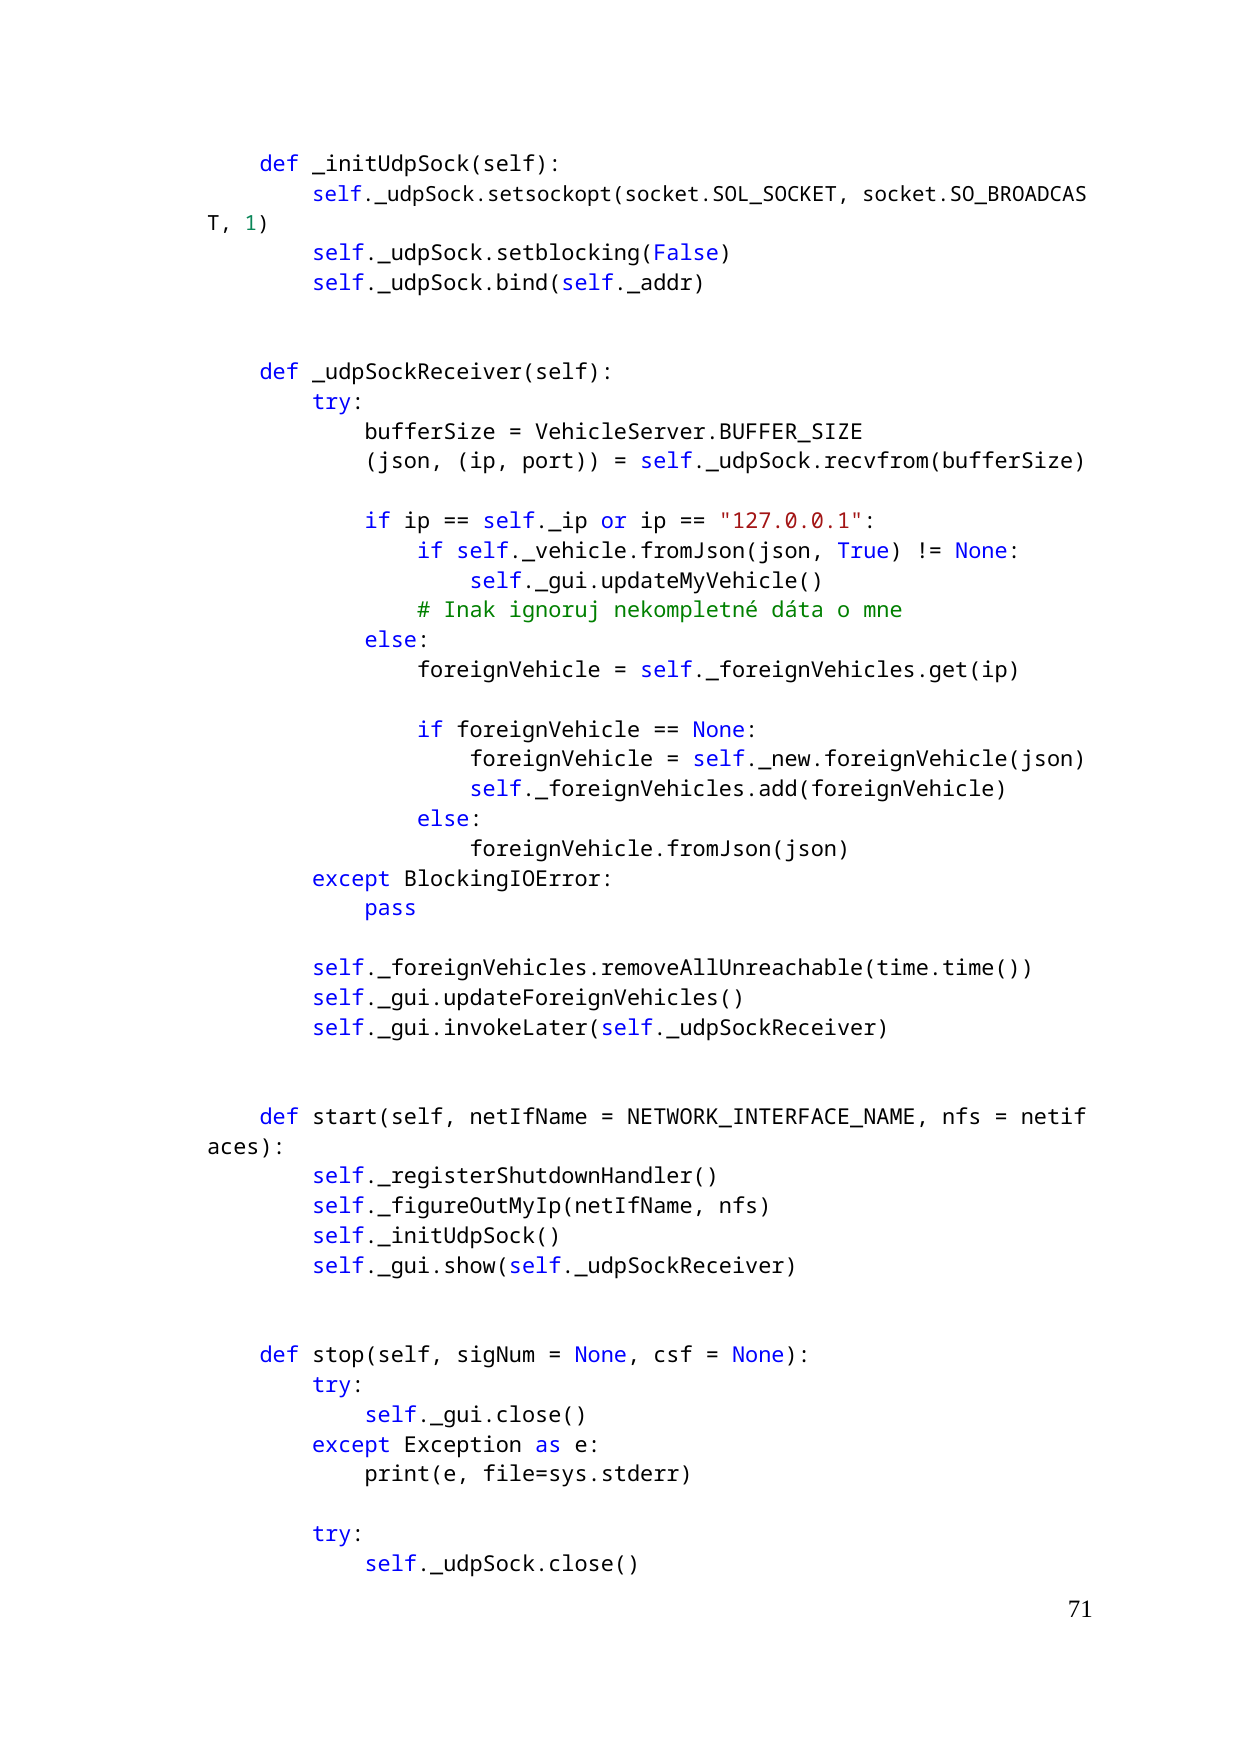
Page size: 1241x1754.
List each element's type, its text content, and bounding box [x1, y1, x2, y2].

text except BlockingIOError: [207, 863, 1092, 892]
text self._udpSock.setsockopt(socket.SOL_SOCKET, socket.SO_BROADCAST, 1) [207, 177, 1092, 237]
text foreignVehicle = self._foreignVehicles.get(ip) [207, 654, 1092, 684]
text def _initUdpSock(self): [207, 148, 1092, 177]
text self._initUdpSock() [207, 1220, 1092, 1250]
text try: [207, 386, 1092, 416]
text def start(self, netIfName = NETWORK_INTERFACE_NAME, nfs = netifaces): [207, 1101, 1092, 1161]
text if foreignVehicle == None: [207, 714, 1092, 743]
text except Exception as e: [207, 1429, 1092, 1458]
text else: [207, 624, 1092, 654]
text self._udpSock.bind(self._addr) [207, 267, 1092, 297]
text self._gui.updateMyVehicle() [207, 565, 1092, 594]
text foreignVehicle = self._new.foreignVehicle(json) [207, 743, 1092, 773]
text self._udpSock.setblocking(False) [207, 237, 1092, 267]
text self._gui.updateForeignVehicles() [207, 982, 1092, 1012]
text try: [207, 1518, 1092, 1548]
text if ip == self._ip or ip == "127.0.0.1": [207, 505, 1092, 535]
text if self._vehicle.fromJson(json, True) != None: [207, 535, 1092, 565]
text try: [207, 1369, 1092, 1399]
text print(e, file=sys.stderr) [207, 1458, 1092, 1488]
text self._gui.show(self._udpSockReceiver) [207, 1250, 1092, 1280]
text else: [207, 803, 1092, 833]
text # Inak ignoruj nekompletné dáta o mne [207, 594, 1092, 624]
text self._figureOutMyIp(netIfName, nfs) [207, 1190, 1092, 1220]
text self._registerShutdownHandler() [207, 1161, 1092, 1190]
text bufferSize = VehicleServer.BUFFER_SIZE [207, 416, 1092, 446]
text (json, (ip, port)) = self._udpSock.recvfrom(bufferSize) [207, 446, 1092, 475]
text self._gui.invokeLater(self._udpSockReceiver) [207, 1012, 1092, 1041]
text self._foreignVehicles.removeAllUnreachable(time.time()) [207, 952, 1092, 982]
text pass [207, 892, 1092, 922]
text self._gui.close() [207, 1399, 1092, 1429]
text def _udpSockReceiver(self): [207, 356, 1092, 386]
text def stop(self, sigNum = None, csf = None): [207, 1339, 1092, 1369]
text foreignVehicle.fromJson(json) [207, 833, 1092, 863]
text self._udpSock.close() [207, 1548, 1092, 1578]
text self._foreignVehicles.add(foreignVehicle) [207, 773, 1092, 803]
